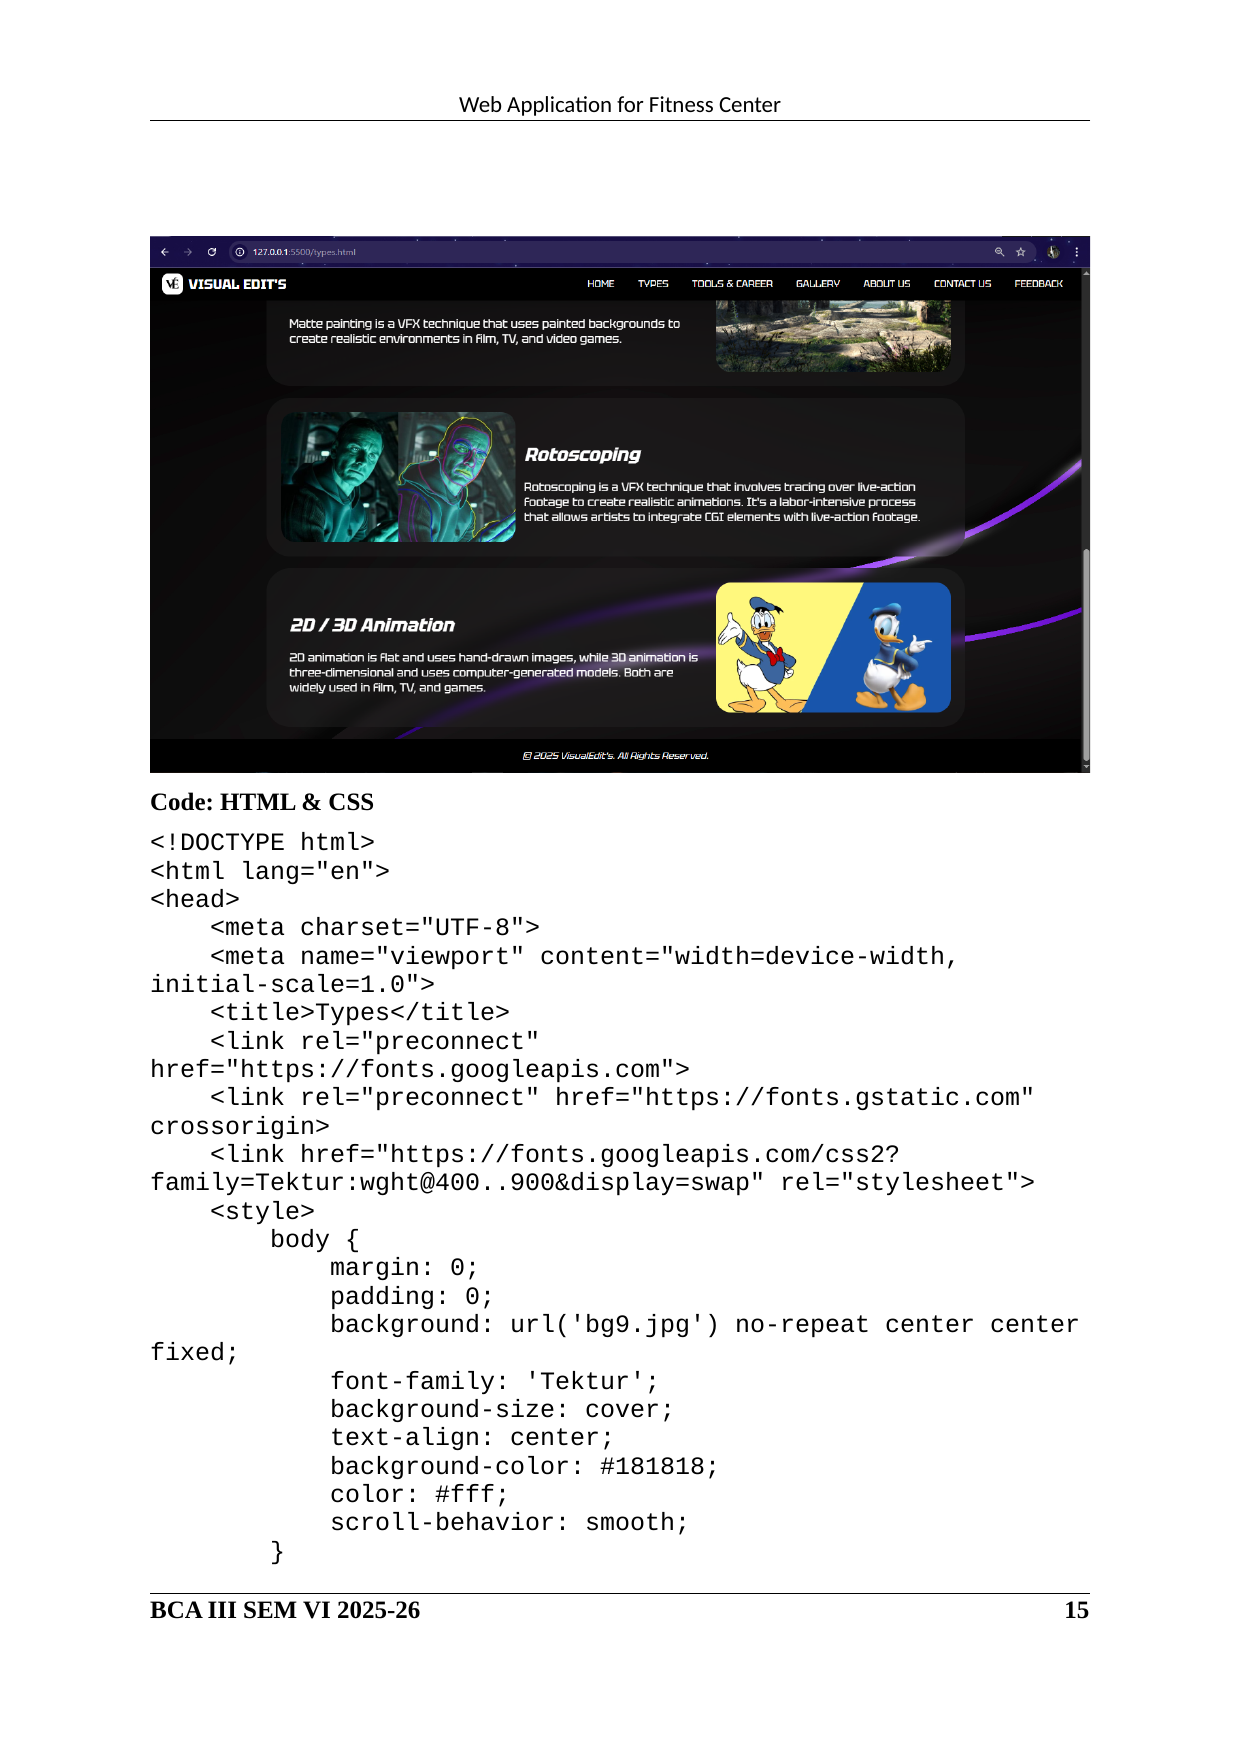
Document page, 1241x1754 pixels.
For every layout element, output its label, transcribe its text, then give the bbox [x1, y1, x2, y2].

text Code: HTML & CSS [150, 787, 1090, 816]
text background-color: #181818; [150, 1453, 1090, 1482]
text scroll-behavior: smooth; [150, 1510, 1090, 1538]
text <title>Types</title> [150, 1000, 1090, 1028]
text <link rel="preconnect" href="https://fonts.gstatic.com" crossorigin> [150, 1085, 1090, 1142]
text <link rel="preconnect" href="https://fonts.googleapis.com"> [150, 1028, 1090, 1085]
text padding: 0; [150, 1283, 1090, 1312]
text text-align: center; [150, 1425, 1090, 1453]
text body { [150, 1227, 1090, 1255]
text <link href="https://fonts.googleapis.com/css2?family=Tektur:wght@400..900&display=swap" rel="stylesheet"> [150, 1142, 1090, 1198]
text background-size: cover; [150, 1397, 1090, 1425]
text font-family: 'Tektur'; [150, 1368, 1090, 1397]
text <!DOCTYPE html> [150, 830, 1090, 858]
text background: url('bg9.jpg') no-repeat center center fixed; [150, 1312, 1090, 1368]
text margin: 0; [150, 1255, 1090, 1283]
text <style> [150, 1198, 1090, 1227]
text <html lang="en"> [150, 858, 1090, 887]
text color: #fff; [150, 1482, 1090, 1510]
text <meta name="viewport" content="width=device-width, initial-scale=1.0"> [150, 943, 1090, 1000]
text <head> [150, 887, 1090, 915]
picture [150, 236, 1091, 773]
text <meta charset="UTF-8"> [150, 915, 1090, 943]
text } [150, 1538, 1090, 1567]
